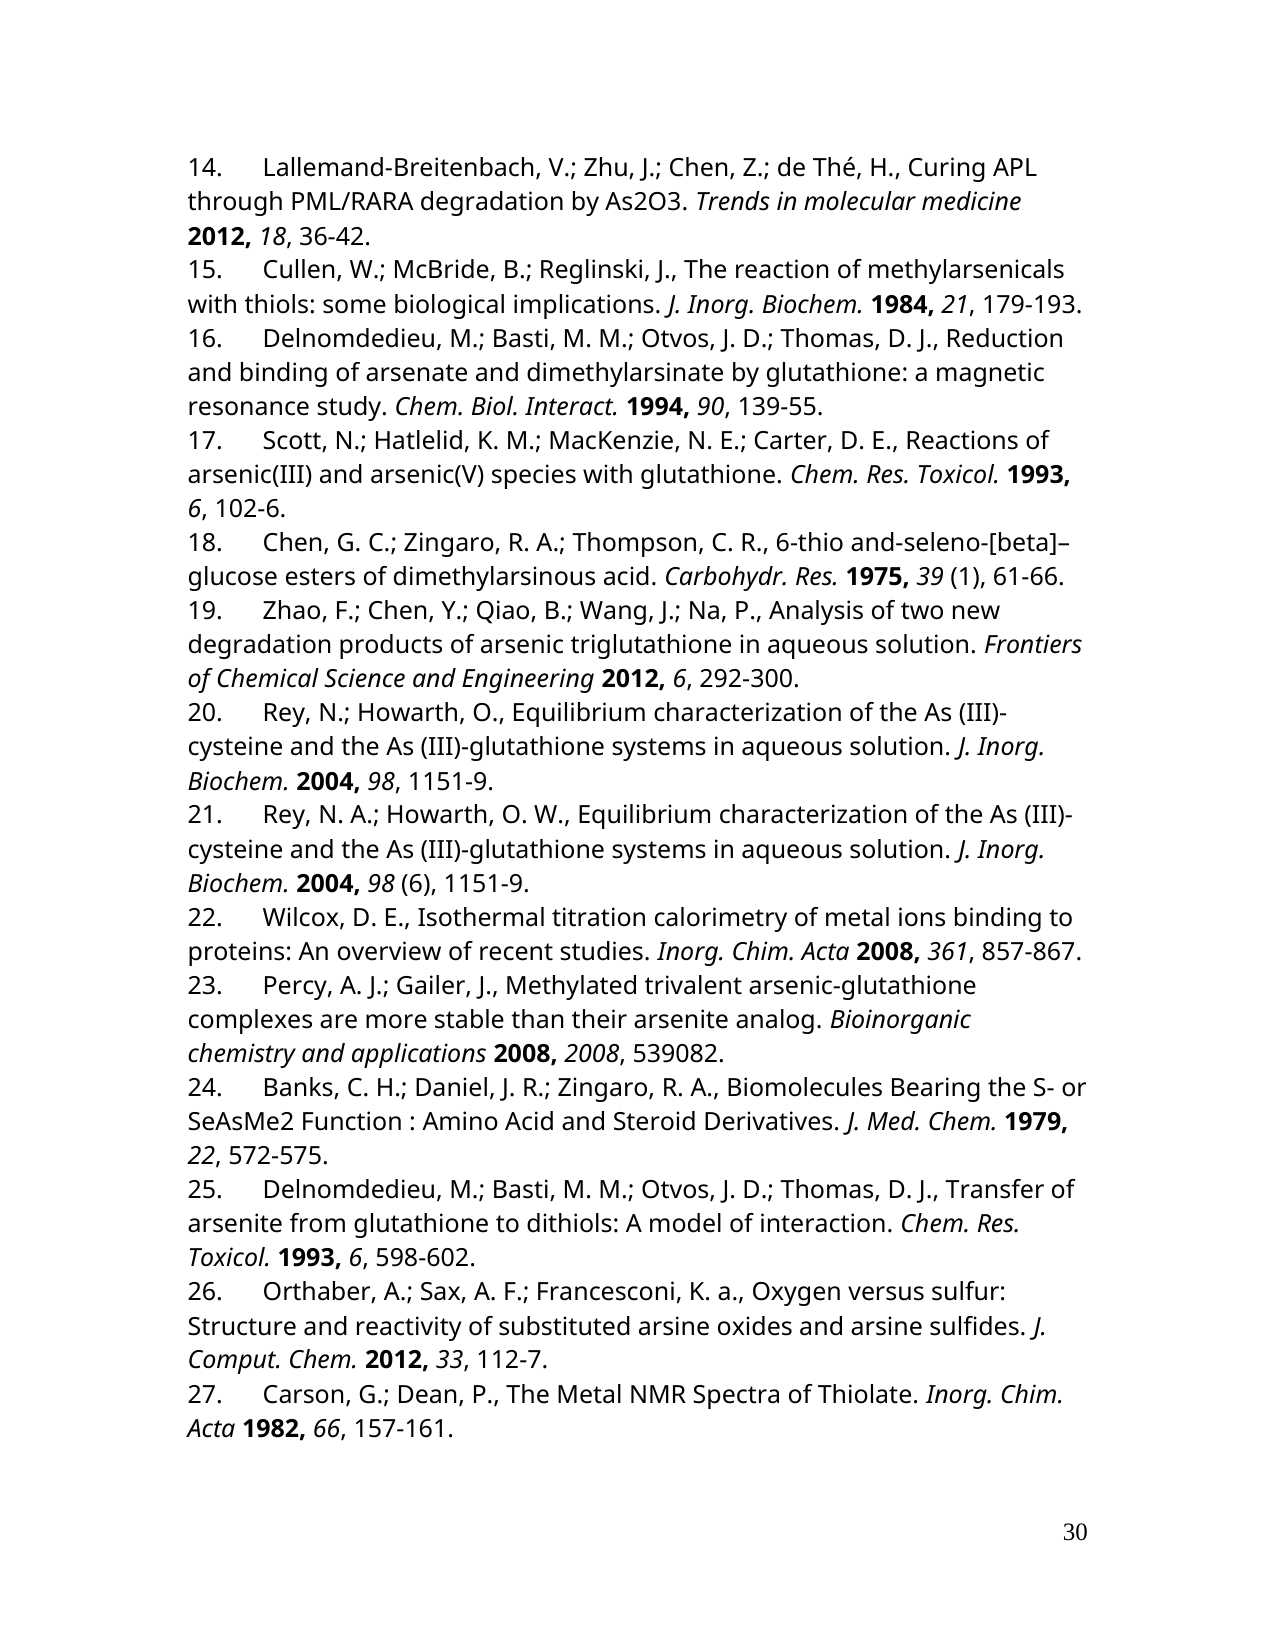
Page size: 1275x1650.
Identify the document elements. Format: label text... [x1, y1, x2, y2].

text 21. Rey, N. A.; Howarth, O. W., Equilibrium characterization of the As (III)-cysteine and the As (III)-glutathione systems in aqueous solution. J. Inorg. Biochem. 2004, 98 (6), 1151-9. [187, 797, 1087, 899]
text 18. Chen, G. C.; Zingaro, R. A.; Thompson, C. R., 6-thio and-seleno-[beta]–glucose esters of dimethylarsinous acid. Carbohydr. Res. 1975, 39 (1), 61-66. [187, 525, 1087, 593]
text 14. Lallemand-Breitenbach, V.; Zhu, J.; Chen, Z.; de Thé, H., Curing APL through PML/RARA degradation by As2O3. Trends in molecular medicine 2012, 18, 36-42. [187, 150, 1087, 252]
text 15. Cullen, W.; McBride, B.; Reglinski, J., The reaction of methylarsenicals with thiols: some biological implications. J. Inorg. Biochem. 1984, 21, 179-193. [187, 252, 1087, 320]
text 24. Banks, C. H.; Daniel, J. R.; Zingaro, R. A., Biomolecules Bearing the S- or SeAsMe2 Function : Amino Acid and Steroid Derivatives. J. Med. Chem. 1979, 22, 572-575. [187, 1070, 1087, 1172]
text 27. Carson, G.; Dean, P., The Metal NMR Spectra of Thiolate. Inorg. Chim. Acta 1982, 66, 157-161. [187, 1376, 1087, 1444]
text 22. Wilcox, D. E., Isothermal titration calorimetry of metal ions binding to proteins: An overview of recent studies. Inorg. Chim. Acta 2008, 361, 857-867. [187, 899, 1087, 967]
text 26. Orthaber, A.; Sax, A. F.; Francesconi, K. a., Oxygen versus sulfur: Structure and reactivity of substituted arsine oxides and arsine sulfides. J. Comput. Chem. 2012, 33, 112-7. [187, 1274, 1087, 1376]
text 17. Scott, N.; Hatlelid, K. M.; MacKenzie, N. E.; Carter, D. E., Reactions of arsenic(III) and arsenic(V) species with glutathione. Chem. Res. Toxicol. 1993, 6, 102-6. [187, 422, 1087, 525]
text 19. Zhao, F.; Chen, Y.; Qiao, B.; Wang, J.; Na, P., Analysis of two new degradation products of arsenic triglutathione in aqueous solution. Frontiers of Chemical Science and Engineering 2012, 6, 292-300. [187, 593, 1087, 695]
text 16. Delnomdedieu, M.; Basti, M. M.; Otvos, J. D.; Thomas, D. J., Reduction and binding of arsenate and dimethylarsinate by glutathione: a magnetic resonance study. Chem. Biol. Interact. 1994, 90, 139-55. [187, 320, 1087, 422]
text 23. Percy, A. J.; Gailer, J., Methylated trivalent arsenic-glutathione complexes are more stable than their arsenite analog. Bioinorganic chemistry and applications 2008, 2008, 539082. [187, 967, 1087, 1070]
text 25. Delnomdedieu, M.; Basti, M. M.; Otvos, J. D.; Thomas, D. J., Transfer of arsenite from glutathione to dithiols: A model of interaction. Chem. Res. Toxicol. 1993, 6, 598-602. [187, 1172, 1087, 1274]
text 20. Rey, N.; Howarth, O., Equilibrium characterization of the As (III)-cysteine and the As (III)-glutathione systems in aqueous solution. J. Inorg. Biochem. 2004, 98, 1151-9. [187, 695, 1087, 797]
